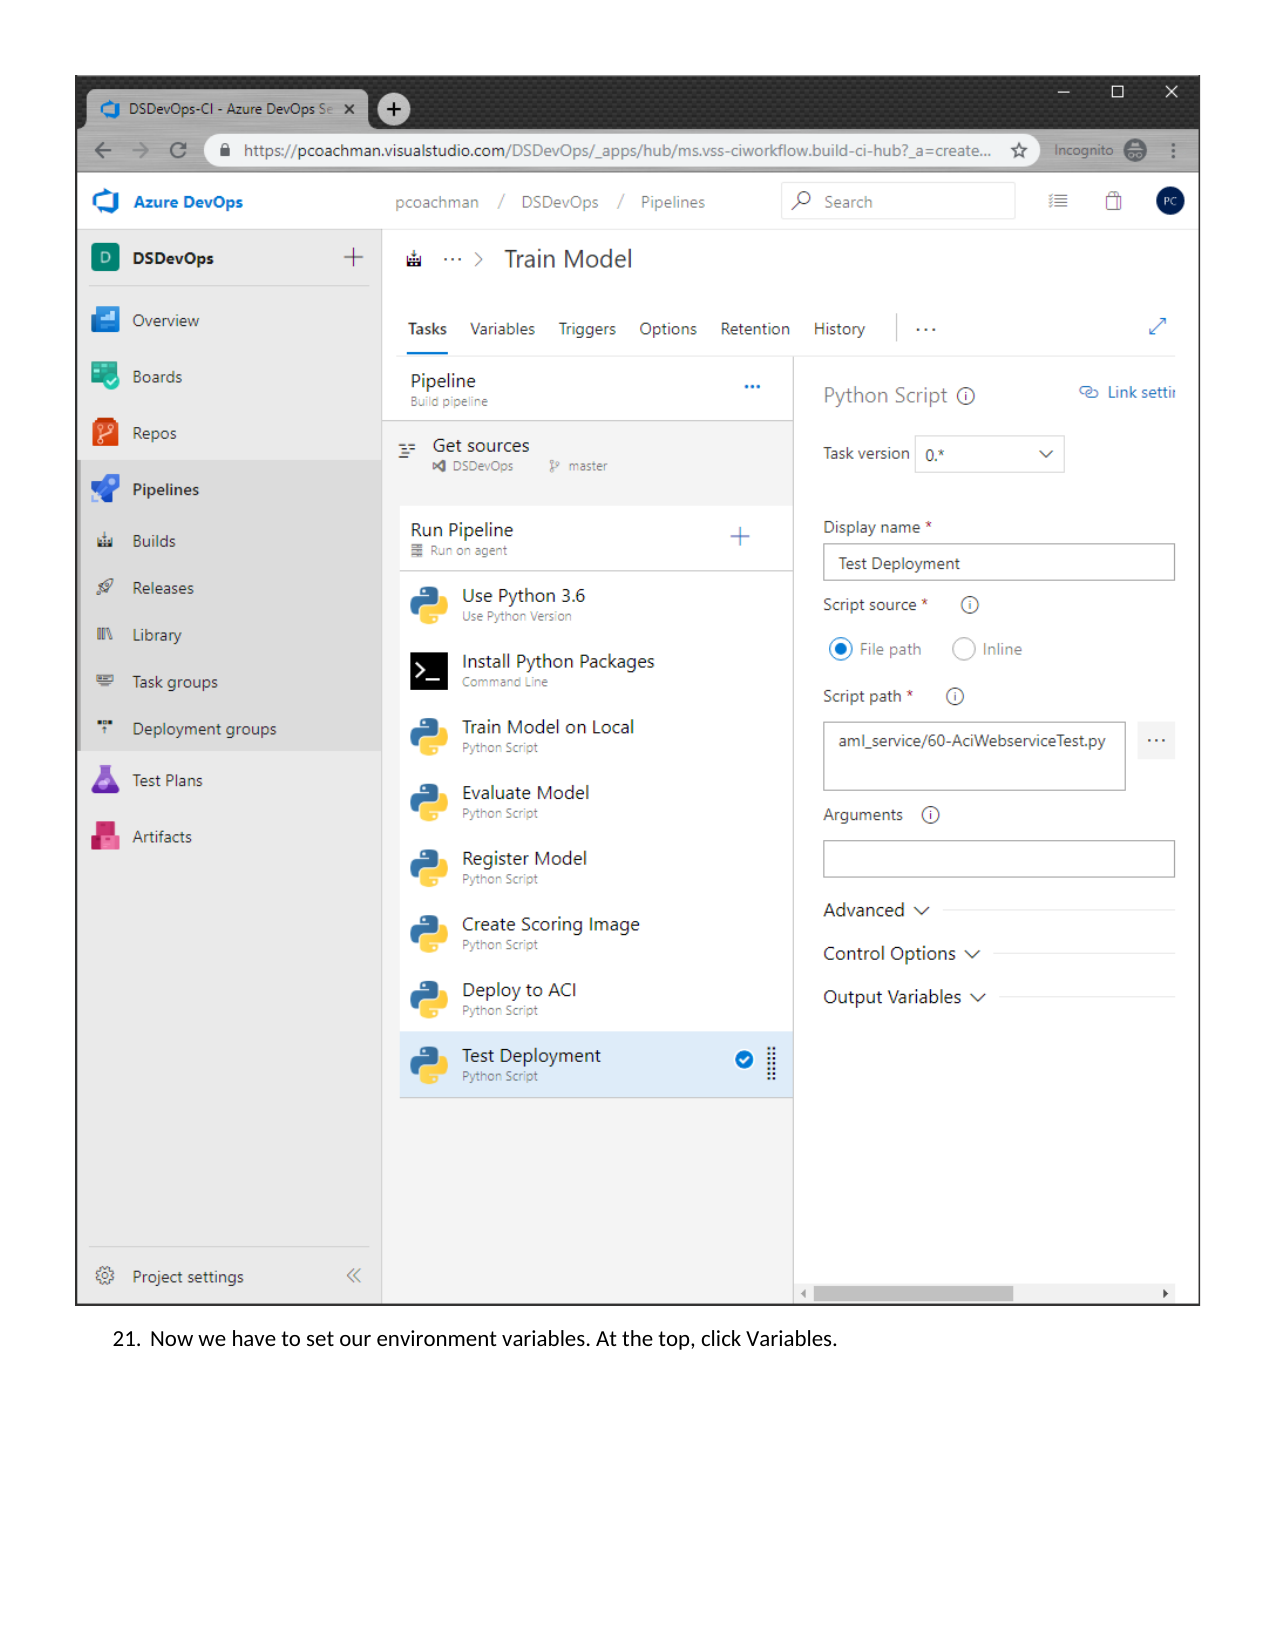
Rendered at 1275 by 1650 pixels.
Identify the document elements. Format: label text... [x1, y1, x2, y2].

list Now we have to set our environment variables. At the top, click Variables. [112, 1324, 1200, 1352]
picture [75, 75, 1200, 1306]
